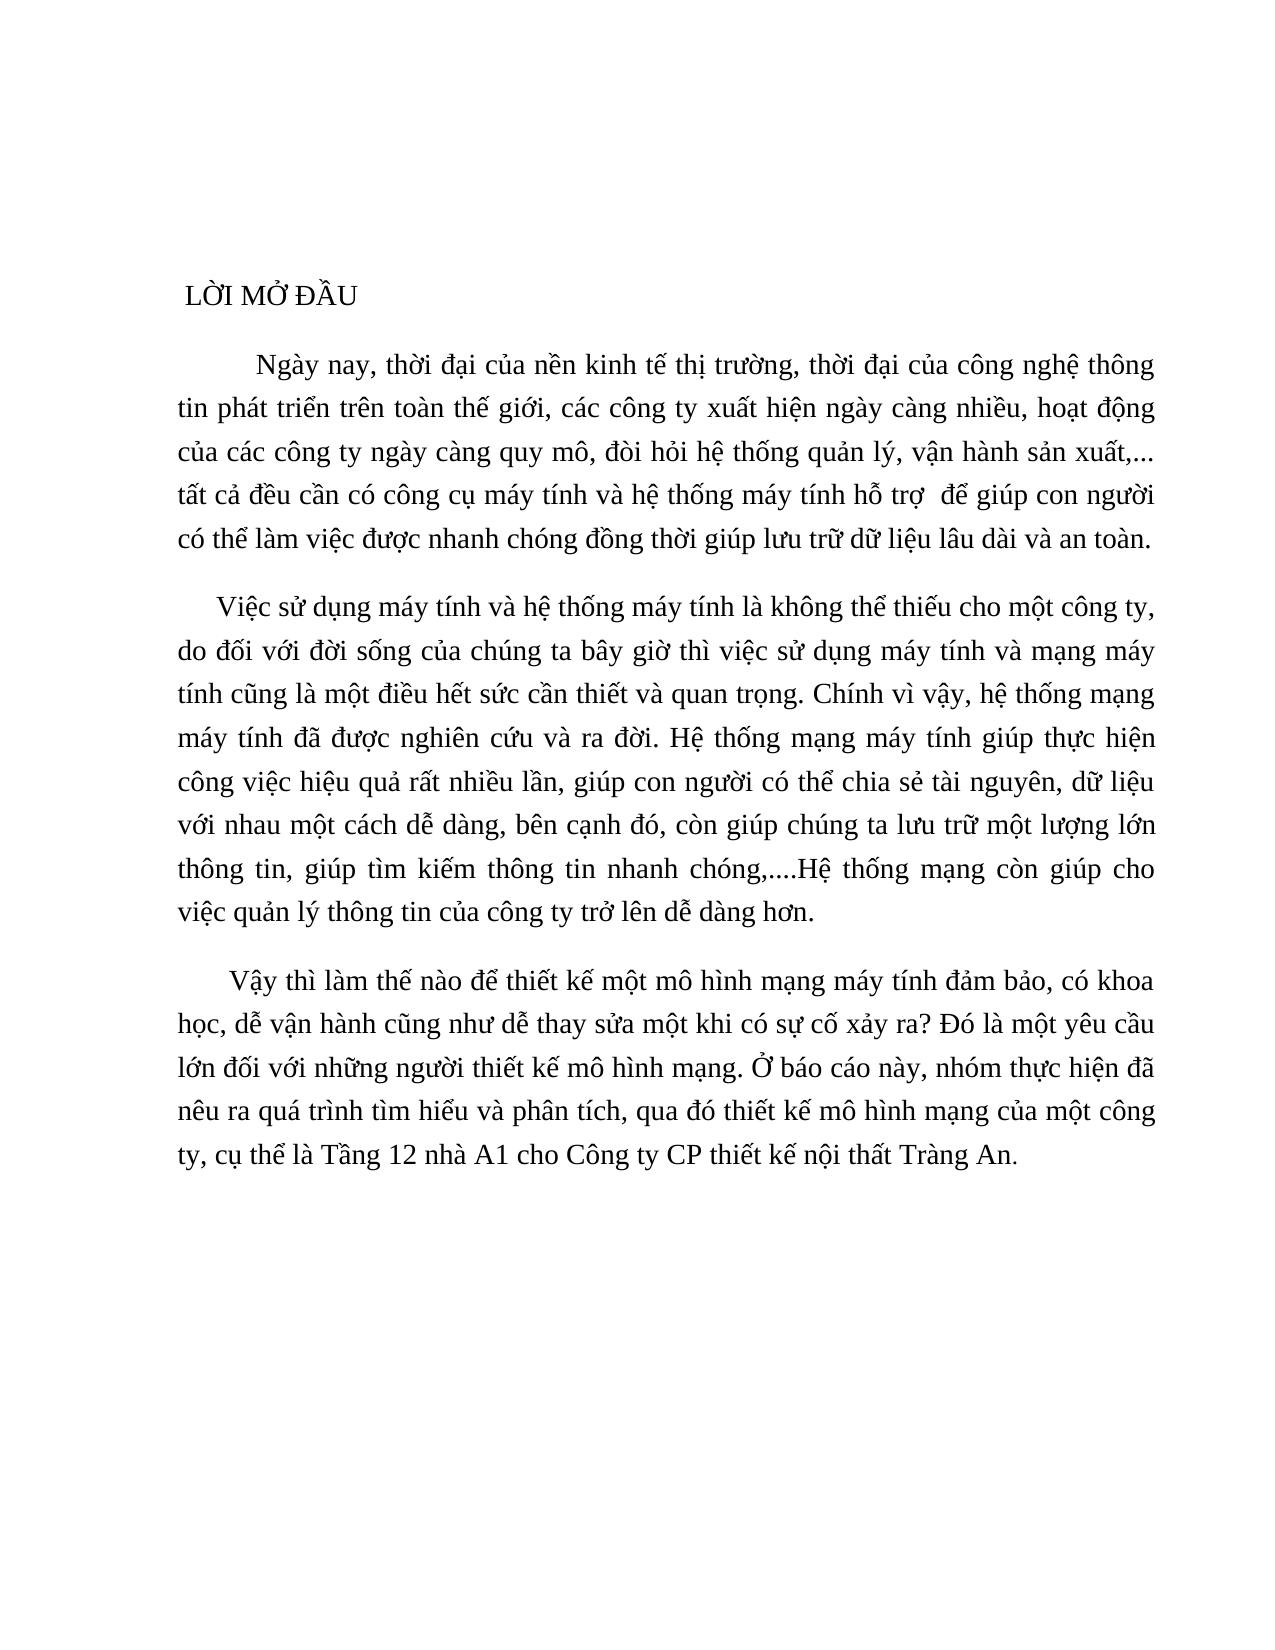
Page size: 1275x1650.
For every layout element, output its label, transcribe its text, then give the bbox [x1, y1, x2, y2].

text Vậy thì làm thế nào để thiết kế một mô hình mạng máy tính đảm bảo, có khoa học, dễ vận hành cũng như dễ thay sửa một khi có sự cố xảy ra? Đó là một yêu cầu lớn đối với những người thiết kế mô hình mạng. Ở báo cáo này, nhóm thực hiện đã nêu ra quá trình tìm hiểu và phân tích, qua đó thiết kế mô hình mạng của một công ty, cụ thể là Tầng 12 nhà A1 cho Công ty CP thiết kế nội thất Tràng An. [177, 963, 1157, 1171]
text Việc sử dụng máy tính và hệ thống máy tính là không thể thiếu cho một công ty, do đối với đời sống của chúng ta bây giờ thì việc sử dụng máy tính và mạng máy tính cũng là một điều hết sức cần thiết và quan trọng. Chính vì vậy, hệ thống mạng máy tính đã được nghiên cứu và ra đời. Hệ thống mạng máy tính giúp thực hiện công việc hiệu quả rất nhiều lần, giúp con người có thể chia sẻ tài nguyên, dữ liệu với nhau một cách dễ dàng, bên cạnh đó, còn giúp chúng ta lưu trữ một lượng lớn thông tin, giúp tìm kiếm thông tin nhanh chóng,....Hệ thống mạng còn giúp cho việc quản lý thông tin của công ty trở lên dễ dàng hơn. [177, 589, 1157, 928]
subtitle LỜI MỞ ĐẦU [177, 278, 1157, 312]
text Ngày nay, thời đại của nền kinh tế thị trường, thời đại của công nghệ thông tin phát triển trên toàn thế giới, các công ty xuất hiện ngày càng nhiều, hoạt động của các công ty ngày càng quy mô, đòi hỏi hệ thống quản lý, vận hành sản xuất,... tất cả đều cần có công cụ máy tính và hệ thống máy tính hỗ trợ để giúp con người có thể làm việc được nhanh chóng đồng thời giúp lưu trữ dữ liệu lâu dài và an toàn. [177, 347, 1157, 554]
